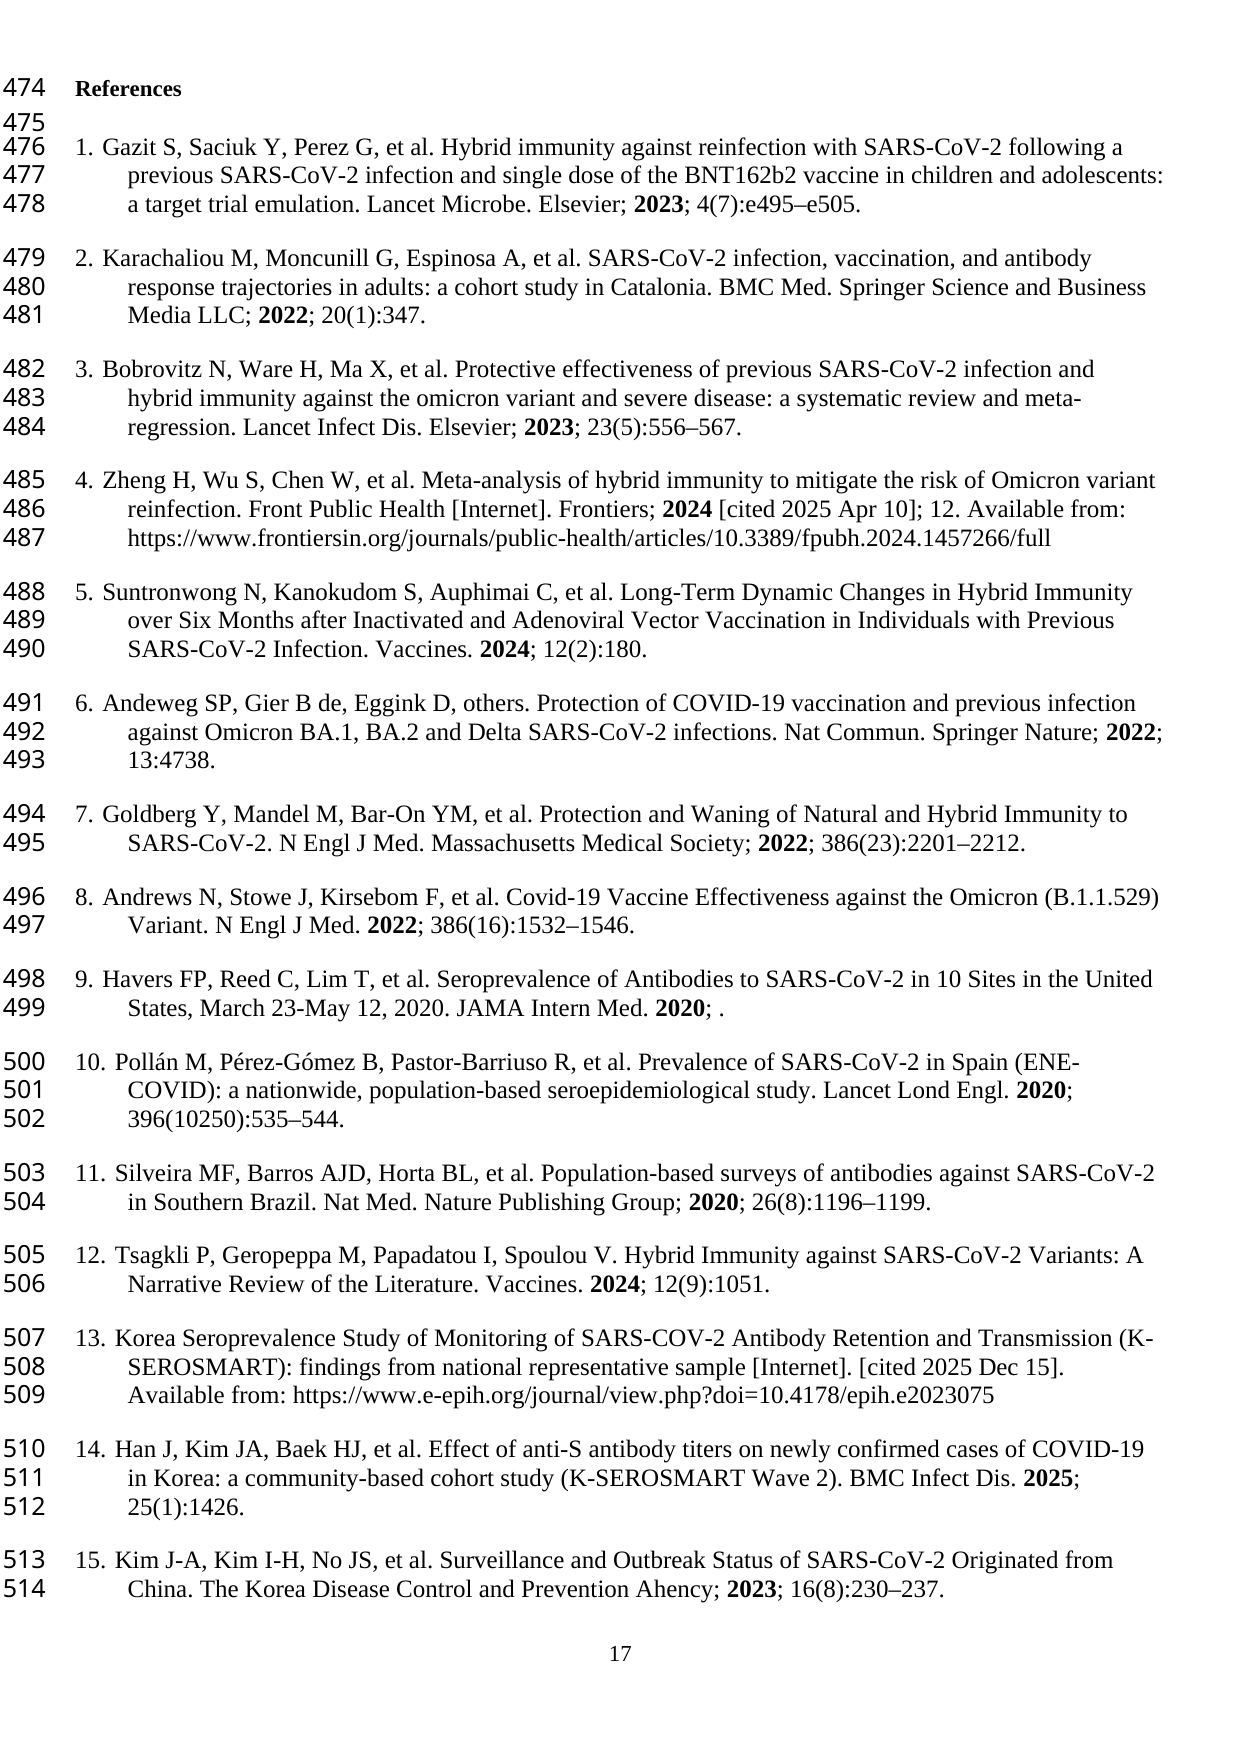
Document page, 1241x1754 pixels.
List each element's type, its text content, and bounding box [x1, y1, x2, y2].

text 10. Pollán M, Pérez-Gómez B, Pastor-Barriuso R, et al. Prevalence of SARS-CoV-2 in Spain (ENE-COVID): a nationwide, population-based seroepidemiological study. Lancet Lond Engl. 2020; 396(10250):535–544. [75, 1047, 1165, 1133]
text 13. Korea Seroprevalence Study of Monitoring of SARS-COV-2 Antibody Retention and Transmission (K-SEROSMART): findings from national representative sample [Internet]. [cited 2025 Dec 15]. Available from: https://www.e-epih.org/journal/view.php?doi=10.4178/epih.e2023075 [75, 1323, 1165, 1409]
text 7. Goldberg Y, Mandel M, Bar-On YM, et al. Protection and Waning of Natural and Hybrid Immunity to SARS-CoV-2. N Engl J Med. Massachusetts Medical Society; 2022; 386(23):2201–2212. [75, 799, 1165, 857]
text 3. Bobrovitz N, Ware H, Ma X, et al. Protective effectiveness of previous SARS-CoV-2 infection and hybrid immunity against the omicron variant and severe disease: a systematic review and meta-regression. Lancet Infect Dis. Elsevier; 2023; 23(5):556–567. [75, 354, 1165, 440]
subtitle References [75, 75, 1165, 101]
text 14. Han J, Kim JA, Baek HJ, et al. Effect of anti-S antibody titers on newly confirmed cases of COVID-19 in Korea: a community-based cohort study (K-SEROSMART Wave 2). BMC Infect Dis. 2025; 25(1):1426. [75, 1434, 1165, 1520]
text 15. Kim J-A, Kim I-H, No JS, et al. Surveillance and Outbreak Status of SARS-CoV-2 Originated from China. The Korea Disease Control and Prevention Ahency; 2023; 16(8):230–237. [75, 1545, 1165, 1603]
text 8. Andrews N, Stowe J, Kirsebom F, et al. Covid-19 Vaccine Effectiveness against the Omicron (B.1.1.529) Variant. N Engl J Med. 2022; 386(16):1532–1546. [75, 882, 1165, 939]
text 5. Suntronwong N, Kanokudom S, Auphimai C, et al. Long-Term Dynamic Changes in Hybrid Immunity over Six Months after Inactivated and Adenoviral Vector Vaccination in Individuals with Previous SARS-CoV-2 Infection. Vaccines. 2024; 12(2):180. [75, 577, 1165, 663]
text 12. Tsagkli P, Geropeppa M, Papadatou I, Spoulou V. Hybrid Immunity against SARS-CoV-2 Variants: A Narrative Review of the Literature. Vaccines. 2024; 12(9):1051. [75, 1240, 1165, 1298]
text 6. Andeweg SP, Gier B de, Eggink D, others. Protection of COVID-19 vaccination and previous infection against Omicron BA.1, BA.2 and Delta SARS-CoV-2 infections. Nat Commun. Springer Nature; 2022; 13:4738. [75, 688, 1165, 774]
text 1. Gazit S, Saciuk Y, Perez G, et al. Hybrid immunity against reinfection with SARS-CoV-2 following a previous SARS-CoV-2 infection and single dose of the BNT162b2 vaccine in children and adolescents: a target trial emulation. Lancet Microbe. Elsevier; 2023; 4(7):e495–e505. [75, 132, 1165, 218]
text 11. Silveira MF, Barros AJD, Horta BL, et al. Population-based surveys of antibodies against SARS-CoV-2 in Southern Brazil. Nat Med. Nature Publishing Group; 2020; 26(8):1196–1199. [75, 1158, 1165, 1215]
text 2. Karachaliou M, Moncunill G, Espinosa A, et al. SARS-CoV-2 infection, vaccination, and antibody response trajectories in adults: a cohort study in Catalonia. BMC Med. Springer Science and Business Media LLC; 2022; 20(1):347. [75, 243, 1165, 329]
text 9. Havers FP, Reed C, Lim T, et al. Seroprevalence of Antibodies to SARS-CoV-2 in 10 Sites in the United States, March 23-May 12, 2020. JAMA Intern Med. 2020; . [75, 964, 1165, 1022]
text 4. Zheng H, Wu S, Chen W, et al. Meta-analysis of hybrid immunity to mitigate the risk of Omicron variant reinfection. Front Public Health [Internet]. Frontiers; 2024 [cited 2025 Apr 10]; 12. Available from: https://www.frontiersin.org/journals/public-health/articles/10.3389/fpubh.2024.1457266/full [75, 465, 1165, 552]
